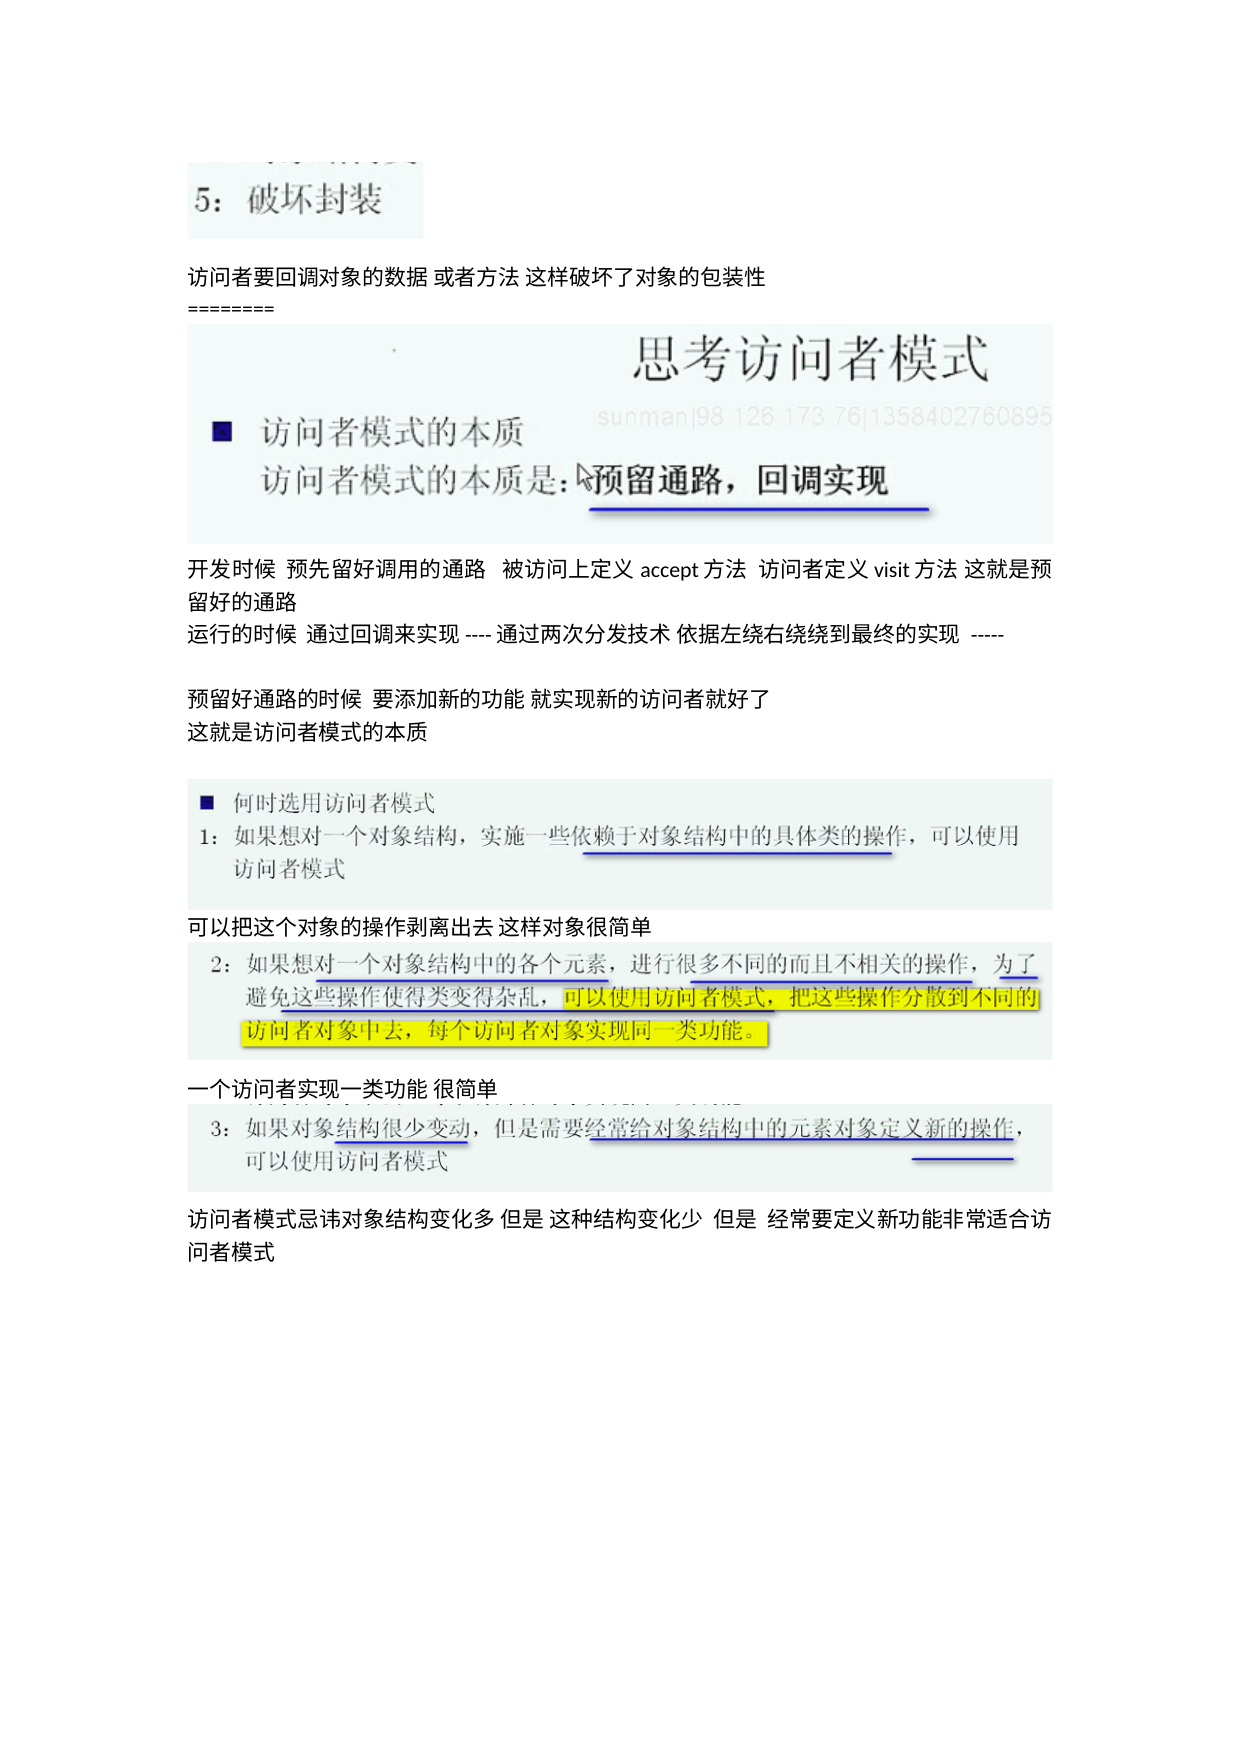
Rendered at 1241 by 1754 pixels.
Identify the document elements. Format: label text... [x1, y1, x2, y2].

text 访问者要回调对象的数据 或者方法 这样破坏了对象的包装性 [187, 259, 1053, 292]
text ======== [187, 292, 1053, 324]
text 可以把这个对象的操作剥离出去 这样对象很简单 [187, 910, 1053, 942]
picture [187, 162, 424, 239]
text 访问者模式忌讳对象结构变化多 但是 这种结构变化少 但是 经常要定义新功能非常适合访问者模式 [187, 1202, 1053, 1267]
picture [187, 779, 1053, 910]
text 这就是访问者模式的本质 [187, 714, 1053, 747]
picture [187, 324, 1053, 544]
text 开发时候 预先留好调用的通路 被访问上定义accept方法 访问者定义visit方法 这就是预留好的通路 [187, 552, 1053, 617]
text 运行的时候 通过回调来实现 ---- 通过两次分发技术 依据左绕右绕绕到最终的实现 ----- [187, 617, 1053, 649]
text 预留好通路的时候 要添加新的功能 就实现新的访问者就好了 [187, 682, 1053, 714]
text 一个访问者实现一类功能 很简单 [187, 1072, 1053, 1104]
picture [187, 942, 1053, 1060]
picture [187, 1104, 1053, 1192]
